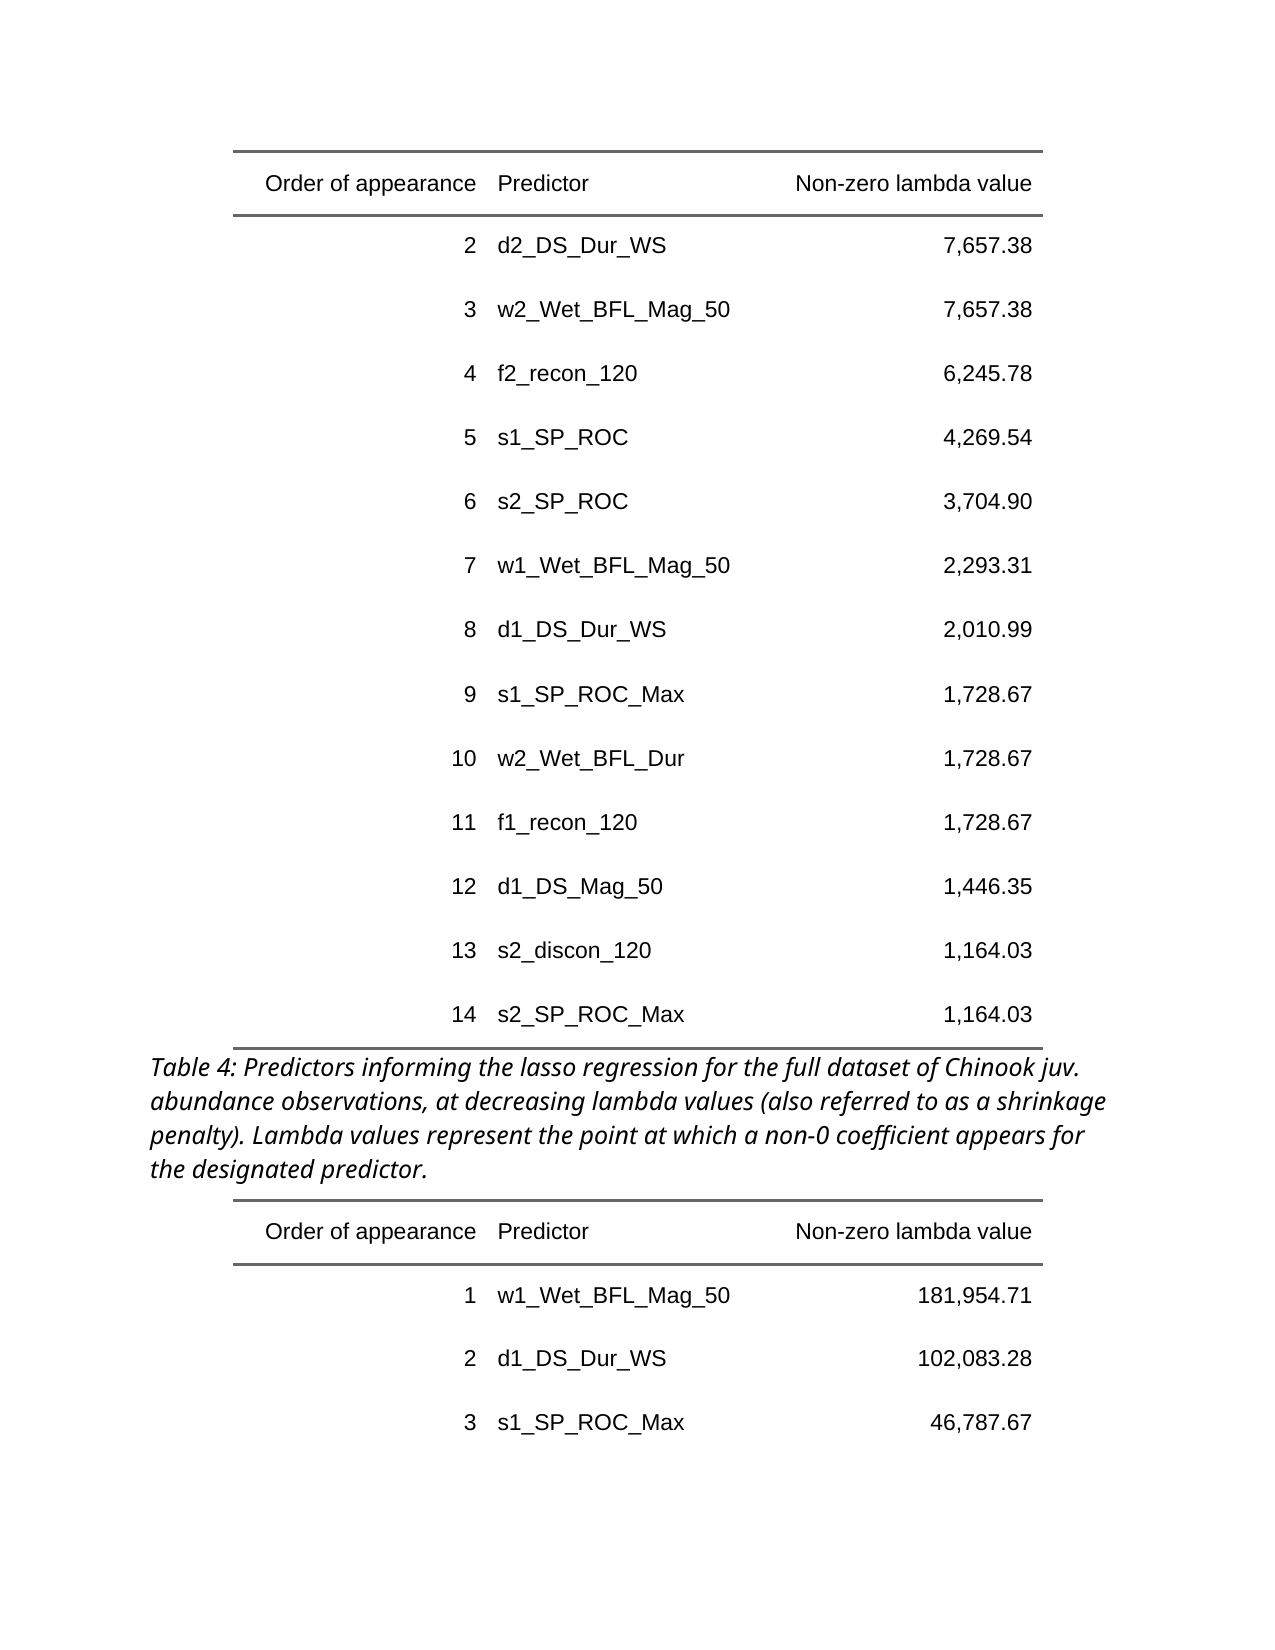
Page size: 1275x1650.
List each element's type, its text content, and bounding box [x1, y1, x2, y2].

table_cell w2_Wet_BFL_Mag_50 [487, 278, 763, 342]
table_cell 11 [233, 790, 487, 854]
text Table 4: Predictors informing the lasso regression for the full dataset of Chinook juv. abundance observations, at decreasing lambda values (also referred to as a shrinkage penalty). Lambda values represent the point at which a non-0 coefficient appears for the designated predictor. [150, 1050, 1125, 1186]
table_cell 1 [233, 1266, 487, 1327]
table_header Order of appearance [233, 153, 487, 214]
table_header Order of appearance [233, 1202, 487, 1263]
table_cell s2_SP_ROC [487, 470, 763, 534]
table_cell 3 [233, 278, 487, 342]
table_cell s1_SP_ROC_Max [487, 663, 763, 727]
table_cell 2,010.99 [763, 599, 1042, 662]
table_cell w1_Wet_BFL_Mag_50 [487, 534, 763, 598]
table_header Predictor [487, 153, 763, 214]
table_cell d2_DS_Dur_WS [487, 217, 763, 278]
table_cell 102,083.28 [763, 1327, 1042, 1391]
table_cell s1_SP_ROC [487, 406, 763, 470]
table_cell 1,728.67 [763, 727, 1042, 790]
table_cell 1,164.03 [763, 919, 1042, 983]
table_cell 1,728.67 [763, 790, 1042, 854]
table_header Predictor [487, 1202, 763, 1263]
table_cell 181,954.71 [763, 1266, 1042, 1327]
table_cell 7 [233, 534, 487, 598]
table_cell 4 [233, 342, 487, 406]
table_cell 10 [233, 727, 487, 790]
table_cell 46,787.67 [763, 1391, 1042, 1455]
table_cell 5 [233, 406, 487, 470]
table_cell 1,728.67 [763, 663, 1042, 727]
table_cell 4,269.54 [763, 406, 1042, 470]
table_cell d1_DS_Mag_50 [487, 855, 763, 919]
table_cell 2 [233, 1327, 487, 1391]
table_cell 2 [233, 217, 487, 278]
table_cell 12 [233, 855, 487, 919]
table_cell d1_DS_Dur_WS [487, 599, 763, 662]
table_cell 13 [233, 919, 487, 983]
table_cell f2_recon_120 [487, 342, 763, 406]
table_cell 7,657.38 [763, 217, 1042, 278]
table_cell 2,293.31 [763, 534, 1042, 598]
table_cell 1,446.35 [763, 855, 1042, 919]
table_cell 14 [233, 983, 487, 1047]
table_cell 6,245.78 [763, 342, 1042, 406]
table_cell w2_Wet_BFL_Dur [487, 727, 763, 790]
table_cell w1_Wet_BFL_Mag_50 [487, 1266, 763, 1327]
table_cell f1_recon_120 [487, 790, 763, 854]
table_cell s1_SP_ROC_Max [487, 1391, 763, 1455]
table_header Non-zero lambda value [763, 153, 1042, 214]
table_cell 1,164.03 [763, 983, 1042, 1047]
table_cell 3 [233, 1391, 487, 1455]
table_header Non-zero lambda value [763, 1202, 1042, 1263]
table_cell d1_DS_Dur_WS [487, 1327, 763, 1391]
table_cell 8 [233, 599, 487, 662]
table_cell 9 [233, 663, 487, 727]
table_cell s2_SP_ROC_Max [487, 983, 763, 1047]
table_cell s2_discon_120 [487, 919, 763, 983]
table_cell 3,704.90 [763, 470, 1042, 534]
table_cell 7,657.38 [763, 278, 1042, 342]
table_cell 6 [233, 470, 487, 534]
